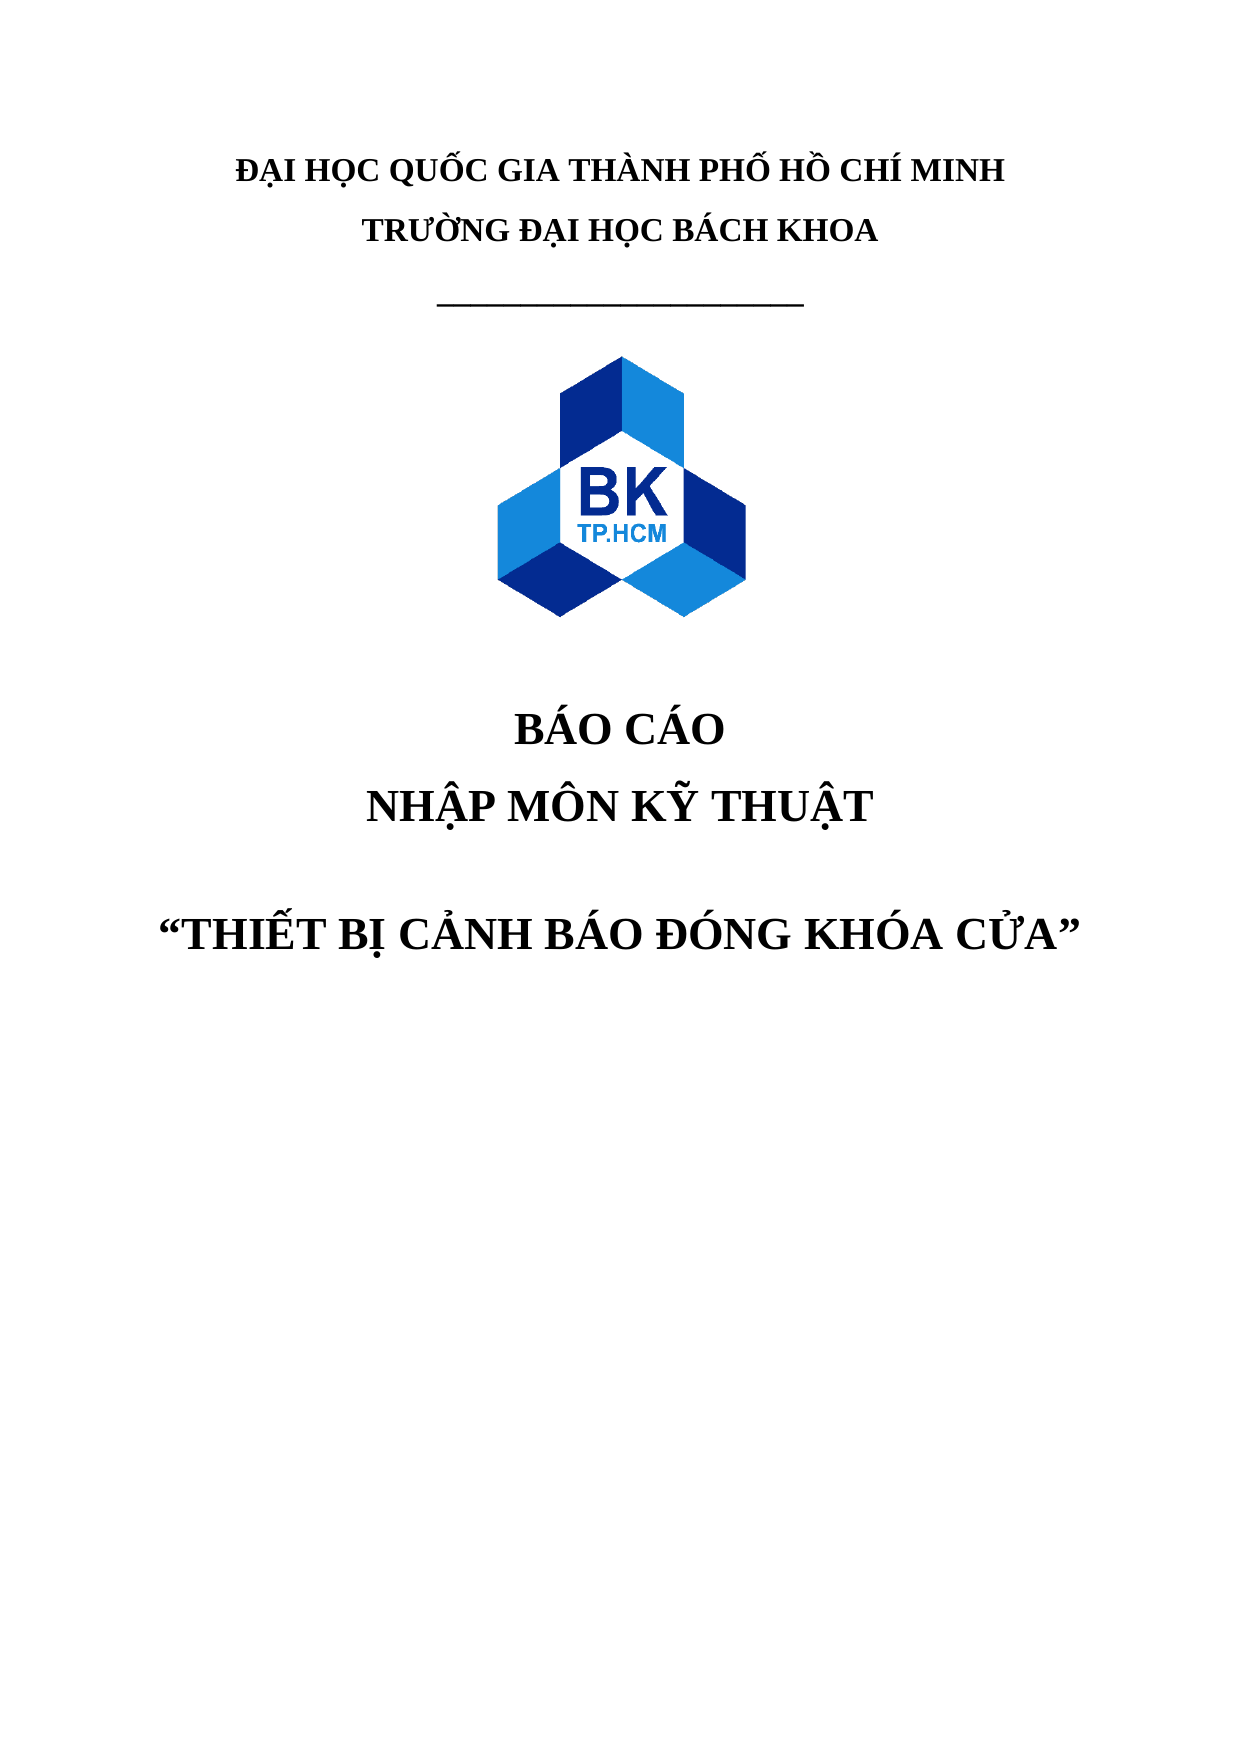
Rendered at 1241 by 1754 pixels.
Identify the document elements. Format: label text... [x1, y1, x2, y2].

text BÁO CÁO [150, 702, 1090, 754]
text “THIẾT BỊ CẢNH BÁO ĐÓNG KHÓA CỬA” [150, 907, 1090, 959]
text TRƯỜNG ĐẠI HỌC BÁCH KHOA [150, 211, 1090, 249]
picture [357, 311, 882, 697]
text NHẬP MÔN KỸ THUẬT [150, 779, 1090, 832]
text ĐẠI HỌC QUỐC GIA THÀNH PHỐ HỒ CHÍ MINH [150, 150, 1090, 188]
text ______________________ [150, 271, 1090, 310]
